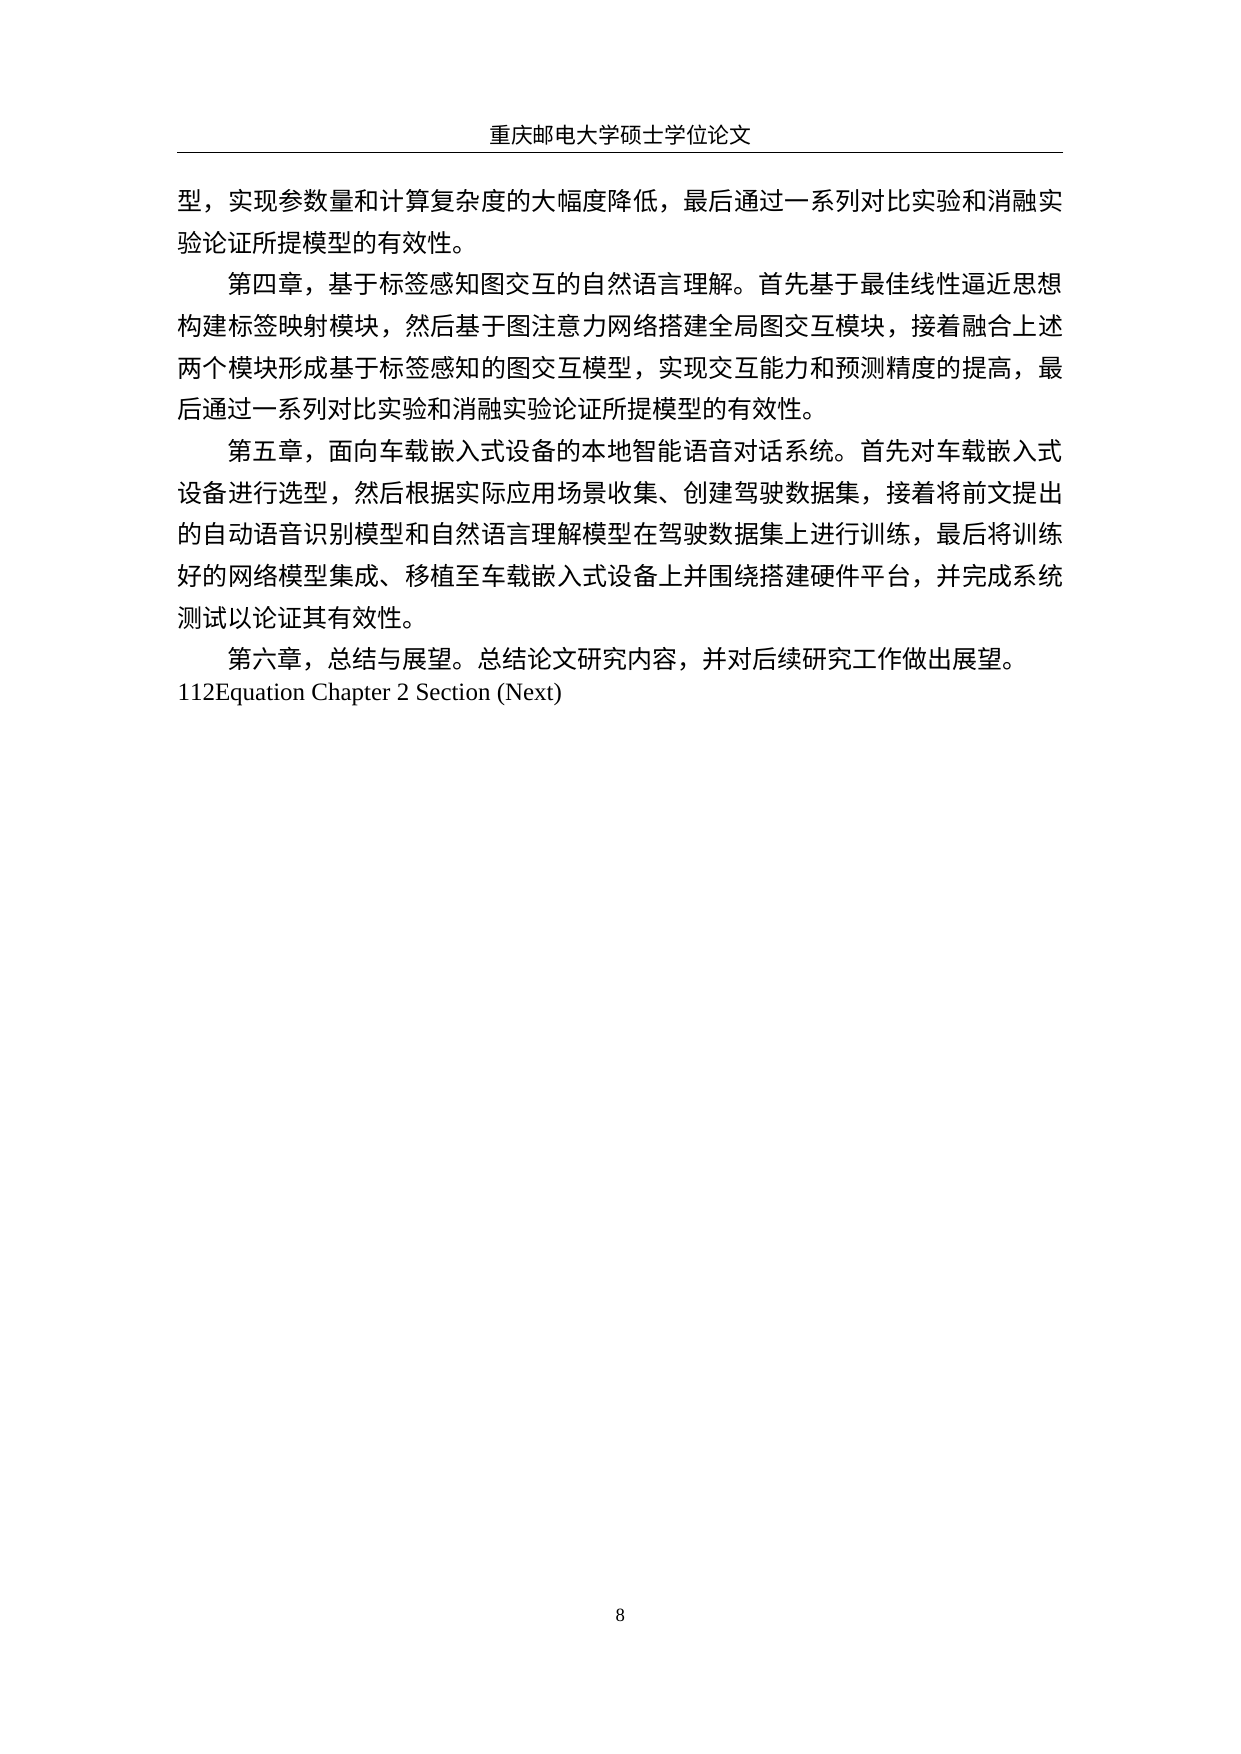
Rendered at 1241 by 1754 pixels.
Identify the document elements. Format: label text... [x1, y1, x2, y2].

text 第五章，面向车载嵌入式设备的本地智能语音对话系统。首先对车载嵌入式设备进行选型，然后根据实际应用场景收集、创建驾驶数据集，接着将前文提出的自动语音识别模型和自然语言理解模型在驾驶数据集上进行训练，最后将训练好的网络模型集成、移植至车载嵌入式设备上并围绕搭建硬件平台，并完成系统测试以论证其有效性。 [177, 427, 1063, 636]
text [177, 177, 1063, 261]
text 第四章，基于标签感知图交互的自然语言理解。首先基于最佳线性逼近思想构建标签映射模块，然后基于图注意力网络搭建全局图交互模块，接着融合上述两个模块形成基于标签感知的图交互模型，实现交互能力和预测精度的提高，最后通过一系列对比实验和消融实验论证所提模型的有效性。 [177, 261, 1063, 427]
text 第六章，总结与展望。总结论文研究内容，并对后续研究工作做出展望。 [177, 636, 1063, 677]
